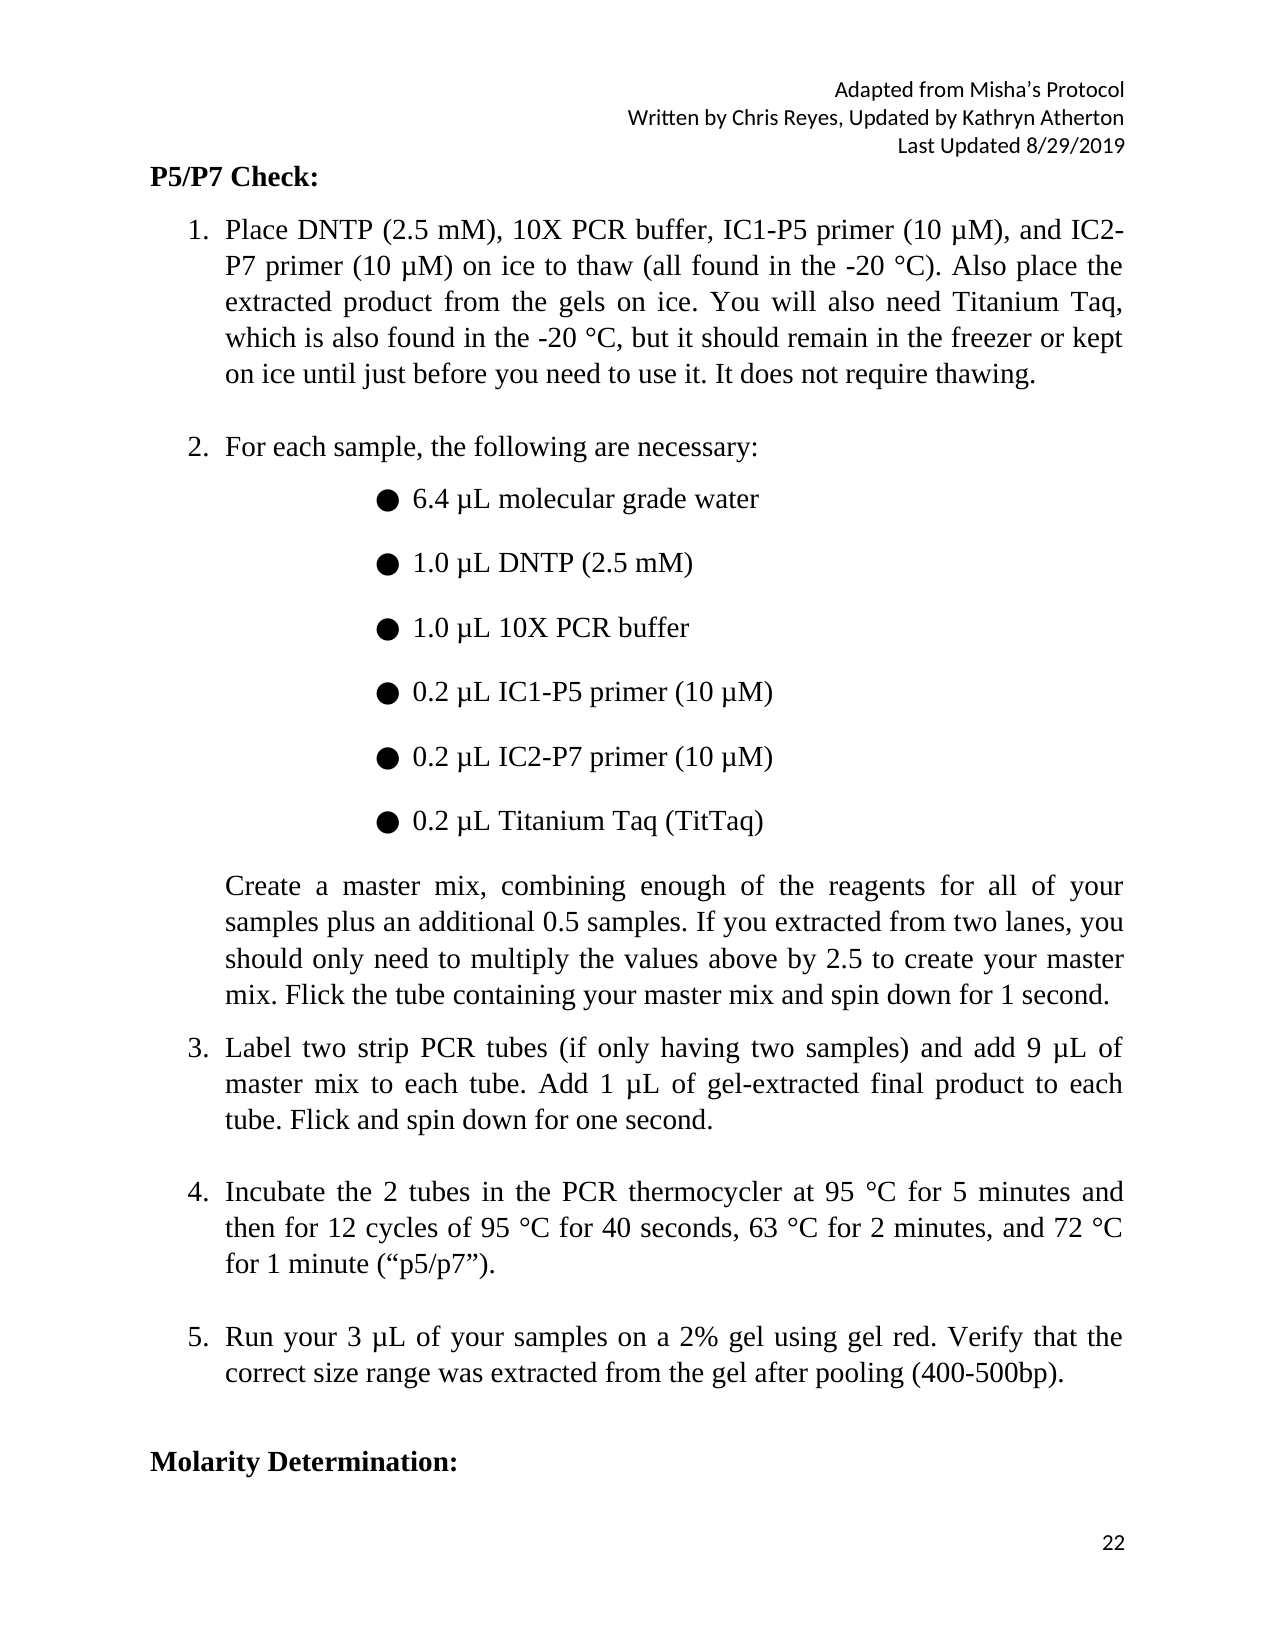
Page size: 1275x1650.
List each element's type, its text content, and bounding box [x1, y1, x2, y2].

list 1.0 µL DNTP (2.5 mM) [375, 529, 1125, 589]
list 0.2 µL IC2-P7 primer (10 µM) [375, 723, 1125, 783]
list 0.2 µL IC1-P5 primer (10 µM) [375, 658, 1125, 718]
list Label two strip PCR tubes (if only having two samples) and add 9 µL of master mix to each tube. Add 1 µL of gel-extracted final product to each tube. Flick and spin down for one second. [187, 1030, 1125, 1136]
list Incubate the 2 tubes in the PCR thermocycler at 95 °C for 5 minutes and then for 12 cycles of 95 °C for 40 seconds, 63 °C for 2 minutes, and 72 °C for 1 minute (“p5/p7”). [187, 1174, 1125, 1280]
list 0.2 µL Titanium Taq (TitTaq) [375, 787, 1125, 847]
list 1.0 µL 10X PCR buffer [375, 594, 1125, 654]
list Place DNTP (2.5 mM), 10X PCR buffer, IC1-P5 primer (10 µM), and IC2-P7 primer (10 µM) on ice to thaw (all found in the -20 °C). Also place the extracted product from the gels on ice. You will also need Titanium Taq, which is also found in the -20 °C, but it should remain in the freezer or kept on ice until just before you need to use it. It does not require thawing. [187, 212, 1125, 390]
text P5/P7 Check: [150, 159, 1125, 193]
list Run your 3 µL of your samples on a 2% gel using gel red. Verify that the correct size range was extracted from the gel after pooling (400-500bp). [187, 1319, 1125, 1388]
list For each sample, the following are necessary: [187, 429, 1125, 462]
list 6.4 µL molecular grade water [375, 465, 1125, 525]
text Create a master mix, combining enough of the reagents for all of your samples plus an additional 0.5 samples. If you extracted from two lanes, you should only need to multiply the values above by 2.5 to create your master mix. Flick the tube containing your master mix and spin down for 1 second. [225, 868, 1125, 1010]
text Molarity Determination: [150, 1444, 1125, 1477]
